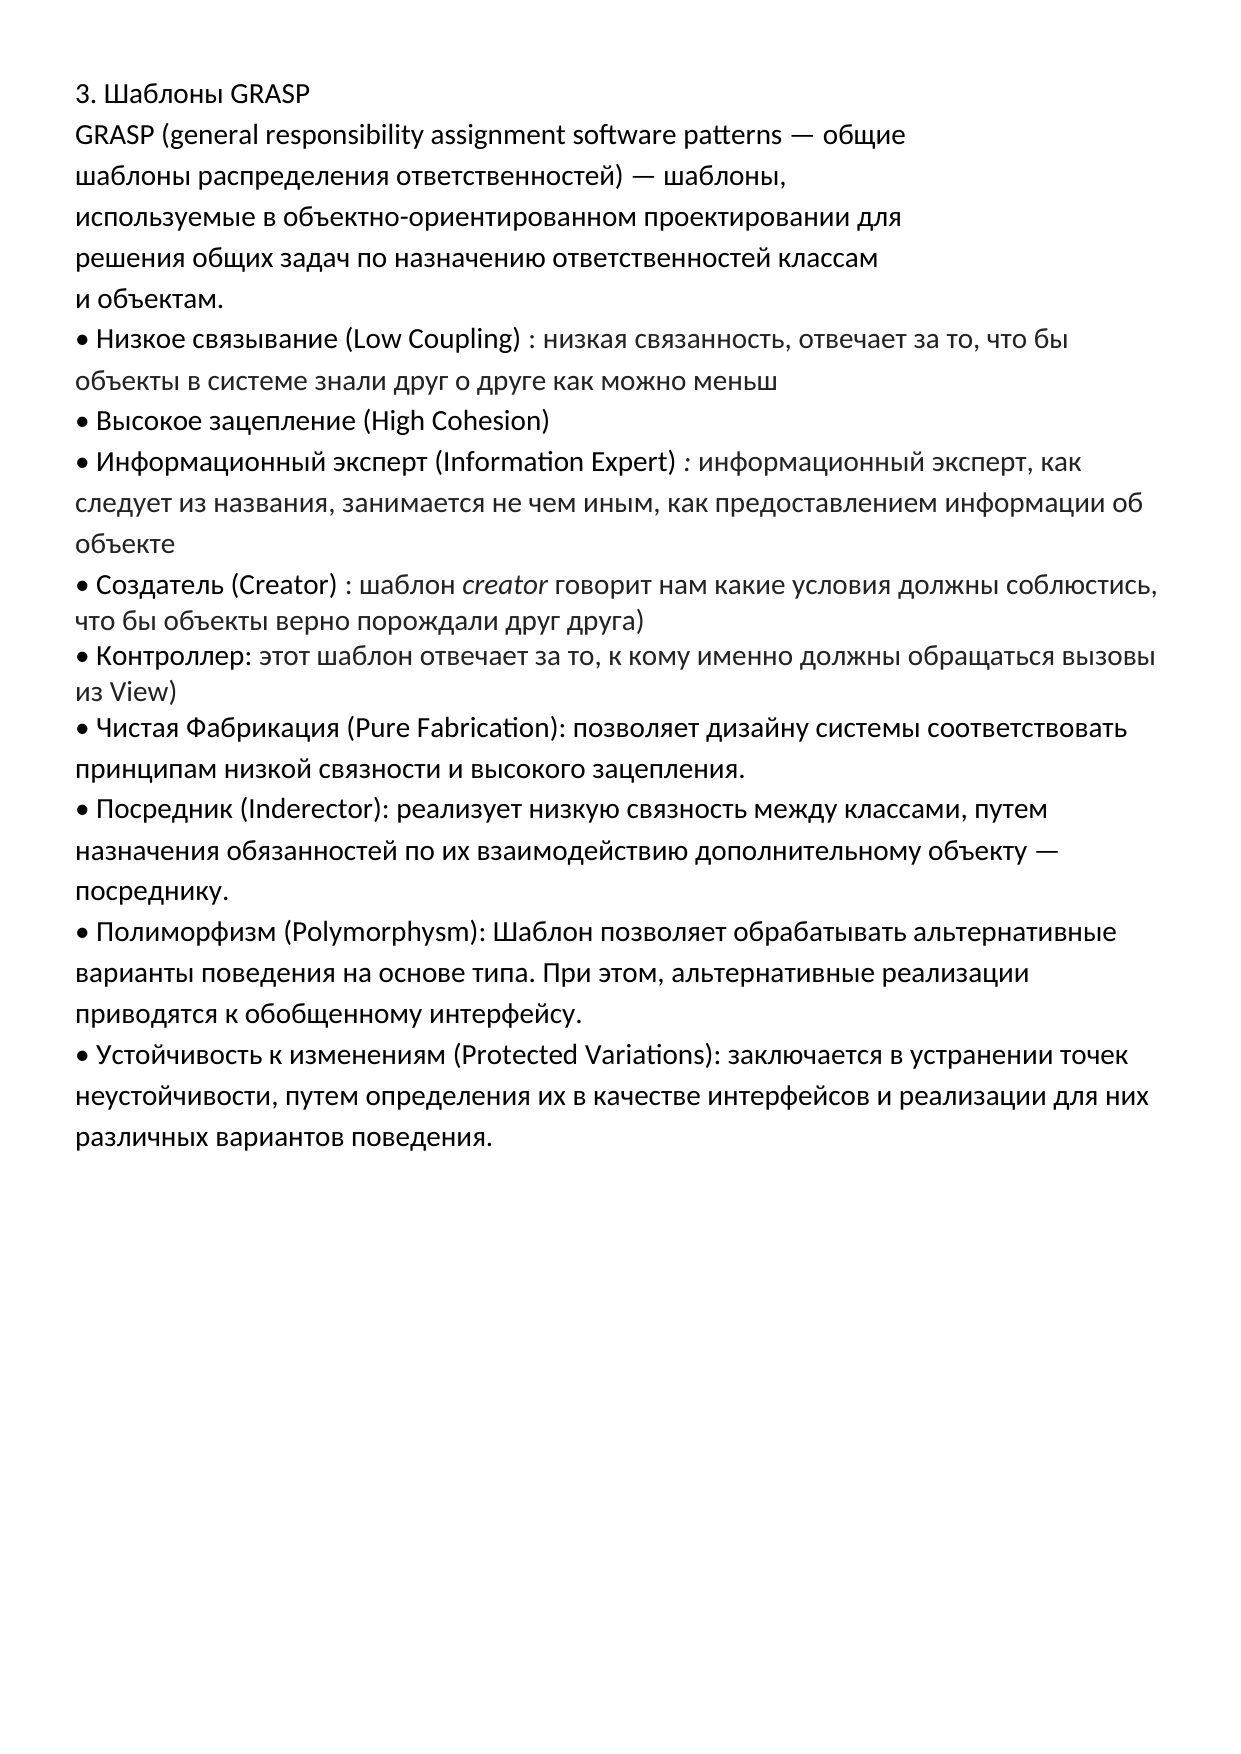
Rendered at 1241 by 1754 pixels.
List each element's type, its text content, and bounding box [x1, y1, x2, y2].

text • Создатель (Creator) : шаблон creator говорит нам какие условия должны соблюстись, что бы объекты верно порождали друг друга) [645, 566, 1165, 637]
text • Устойчивость к изменениям (Protected Variations): заключается в устранении точек неустойчивости, путем определения их в качестве интерфейсов и реализации для них различных вариантов поведения. [75, 1036, 1165, 1154]
text • Чистая Фабрикация (Pure Fabrication): позволяет дизайну системы соответствовать принципам низкой связности и высокого зацепления. [75, 709, 1165, 785]
text шаблоны распределения ответственностей) — шаблоны, [75, 157, 1165, 192]
text • Информационный эксперт (Information Expert) : информационный эксперт, как следует из названия, занимается не чем иным, как предоставлением информации об объекте [75, 443, 1165, 561]
text • Создатель (Creator) : шаблон creator говорит нам какие условия должны соблюстись, что бы объекты верно порождали друг друга) [75, 566, 359, 602]
text решения общих задач по назначению ответственностей классам [75, 239, 1165, 274]
text • Контроллер: этот шаблон отвечает за то, к кому именно должны обращаться вызовы из View) [75, 637, 1165, 709]
text • Низкое связывание (Low Coupling) : низкая связанность, отвечает за то, что бы объекты в системе знали друг о друге как можно меньш [75, 321, 1165, 397]
text 3. Шаблоны GRASP [75, 75, 1165, 111]
text и объектам. [75, 280, 1165, 315]
text • Высокое зацепление (High Cohesion) [75, 402, 1165, 438]
text • Посредник (Inderector): реализует низкую связность между классами, путем назначения обязанностей по их взаимодействию дополнительному объекту — посреднику. [75, 791, 1165, 908]
text используемые в объектно-ориентированном проектировании для [75, 198, 1165, 233]
text GRASP (general responsibility assignment software patterns — общие [75, 116, 1165, 152]
text • Полиморфизм (Polymorphysm): Шаблон позволяет обрабатывать альтернативные варианты поведения на основе типа. При этом, альтернативные реализации приводятся к обобщенному интерфейсу. [75, 913, 1165, 1031]
